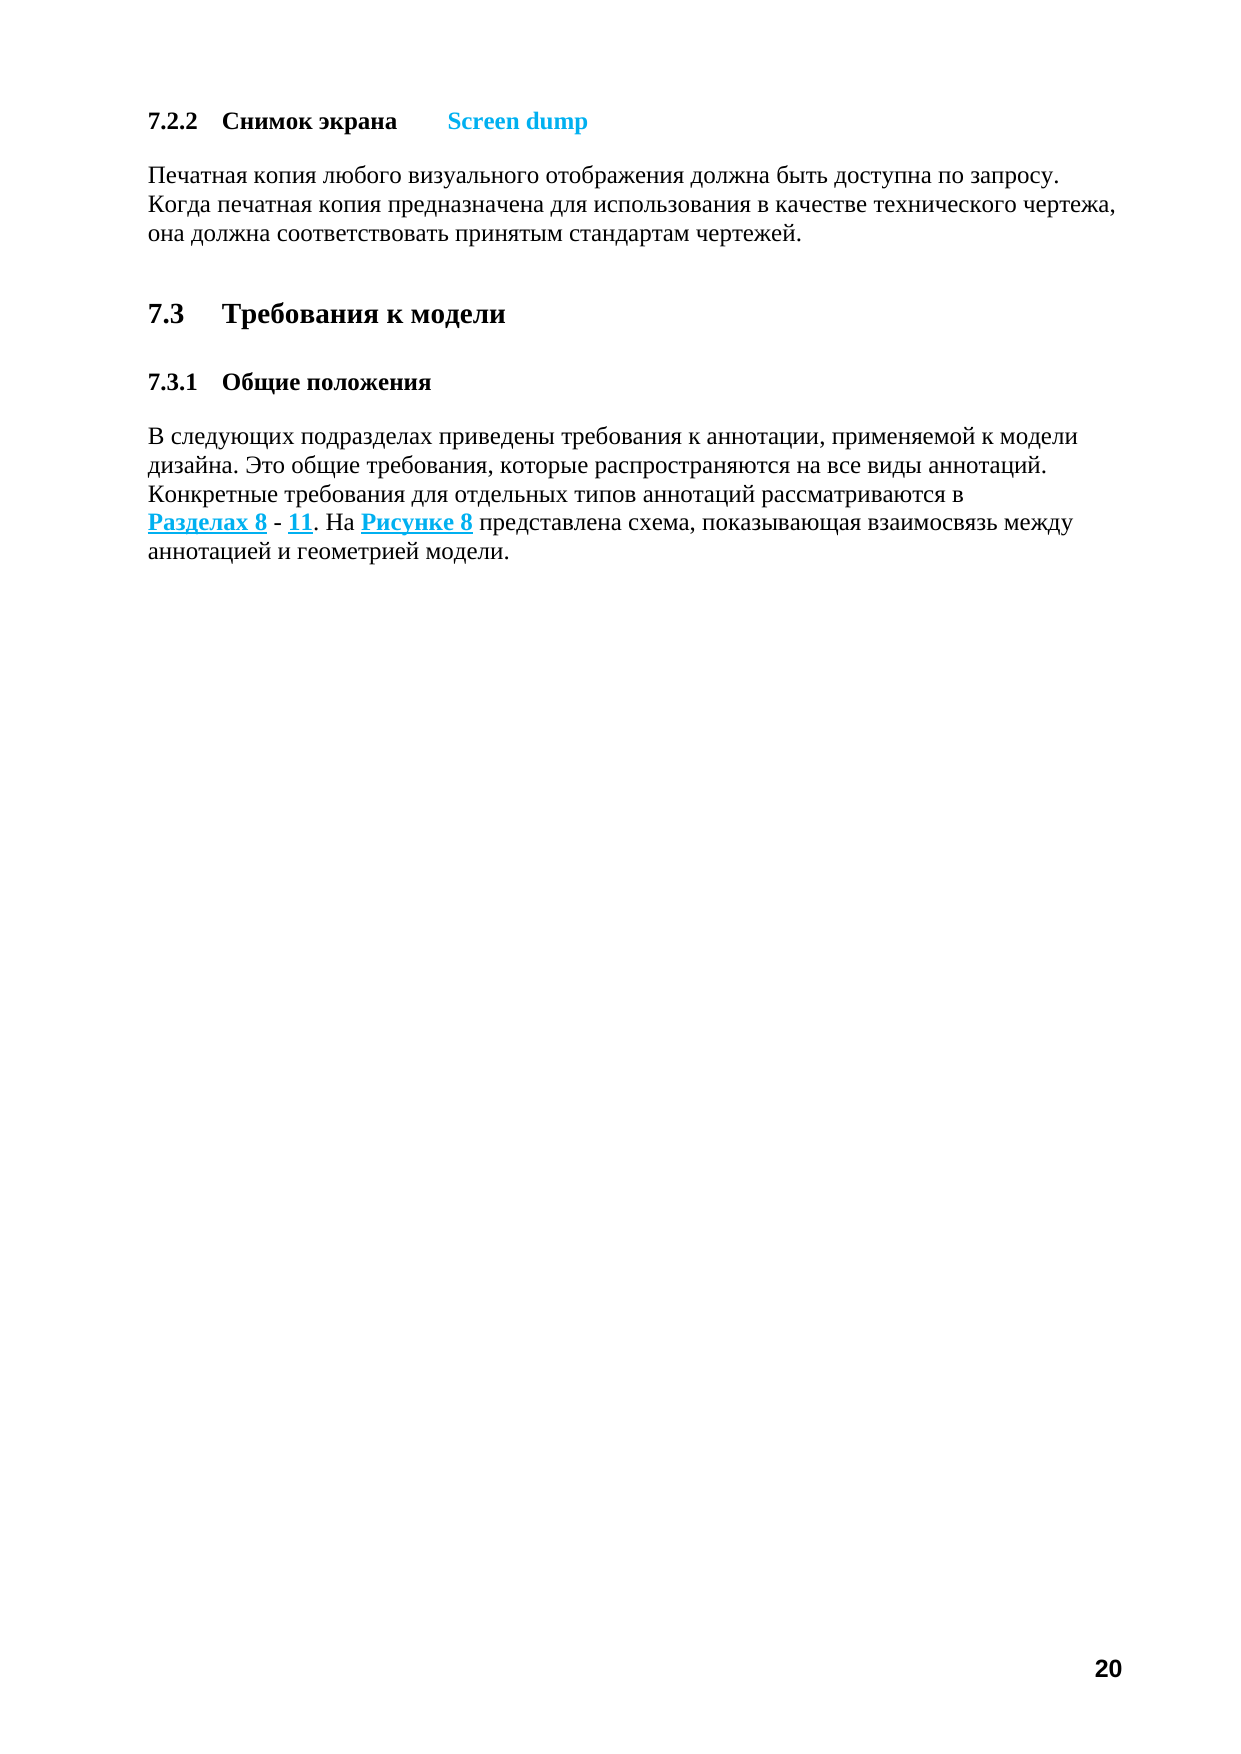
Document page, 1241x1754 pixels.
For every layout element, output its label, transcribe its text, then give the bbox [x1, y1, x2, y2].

list В следующих подразделах приведены требования к аннотации, применяемой к модели дизайна. Это общие требования, которые распространяются на все виды аннотаций. Конкретные требования для отдельных типов аннотаций рассматриваются в Разделах 8 - 11. На Рисунке 8 представлена схема, показывающая взаимосвязь между аннотацией и геометрией модели. [148, 421, 1122, 565]
list 7.3 Требования к модели [148, 296, 1122, 330]
list 7.3.1 Общие положения [148, 367, 1122, 396]
list 20 [148, 1654, 1122, 1682]
list 7.2.2 Снимок экрана Screen dump [148, 106, 1122, 135]
list Печатная копия любого визуального отображения должна быть доступна по запросу. Когда печатная копия предназначена для использования в качестве технического чертежа, она должна соответствовать принятым стандартам чертежей. [148, 160, 1122, 246]
